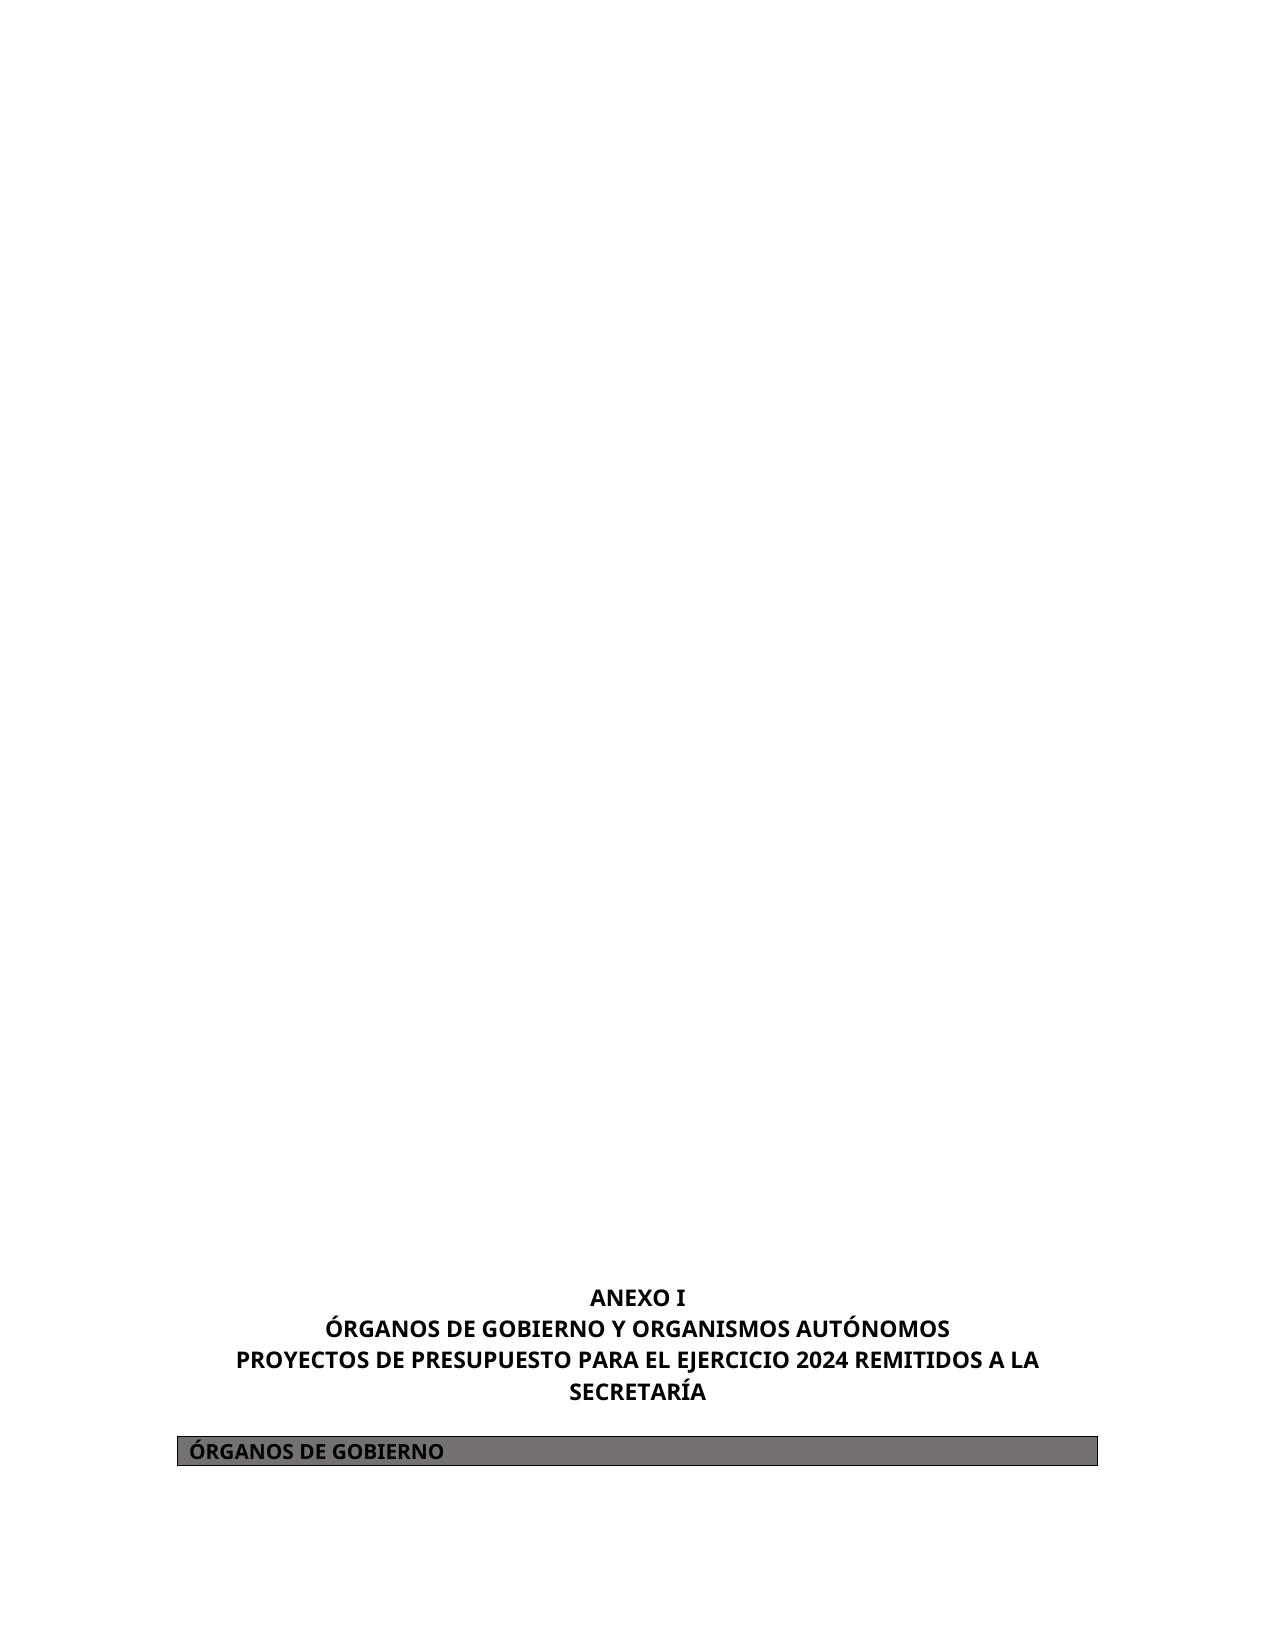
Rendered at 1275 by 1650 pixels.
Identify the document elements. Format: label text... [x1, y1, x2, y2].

text ÓRGANOS DE GOBIERNO Y ORGANISMOS AUTÓNOMOS [177, 1313, 1098, 1344]
text PROYECTOS DE PRESUPUESTO PARA EL EJERCICIO 2024 REMITIDOS A LA SECRETARÍA [177, 1344, 1098, 1407]
table_header ÓRGANOS DE GOBIERNO [178, 1437, 1097, 1465]
text ANEXO I [177, 1282, 1098, 1313]
